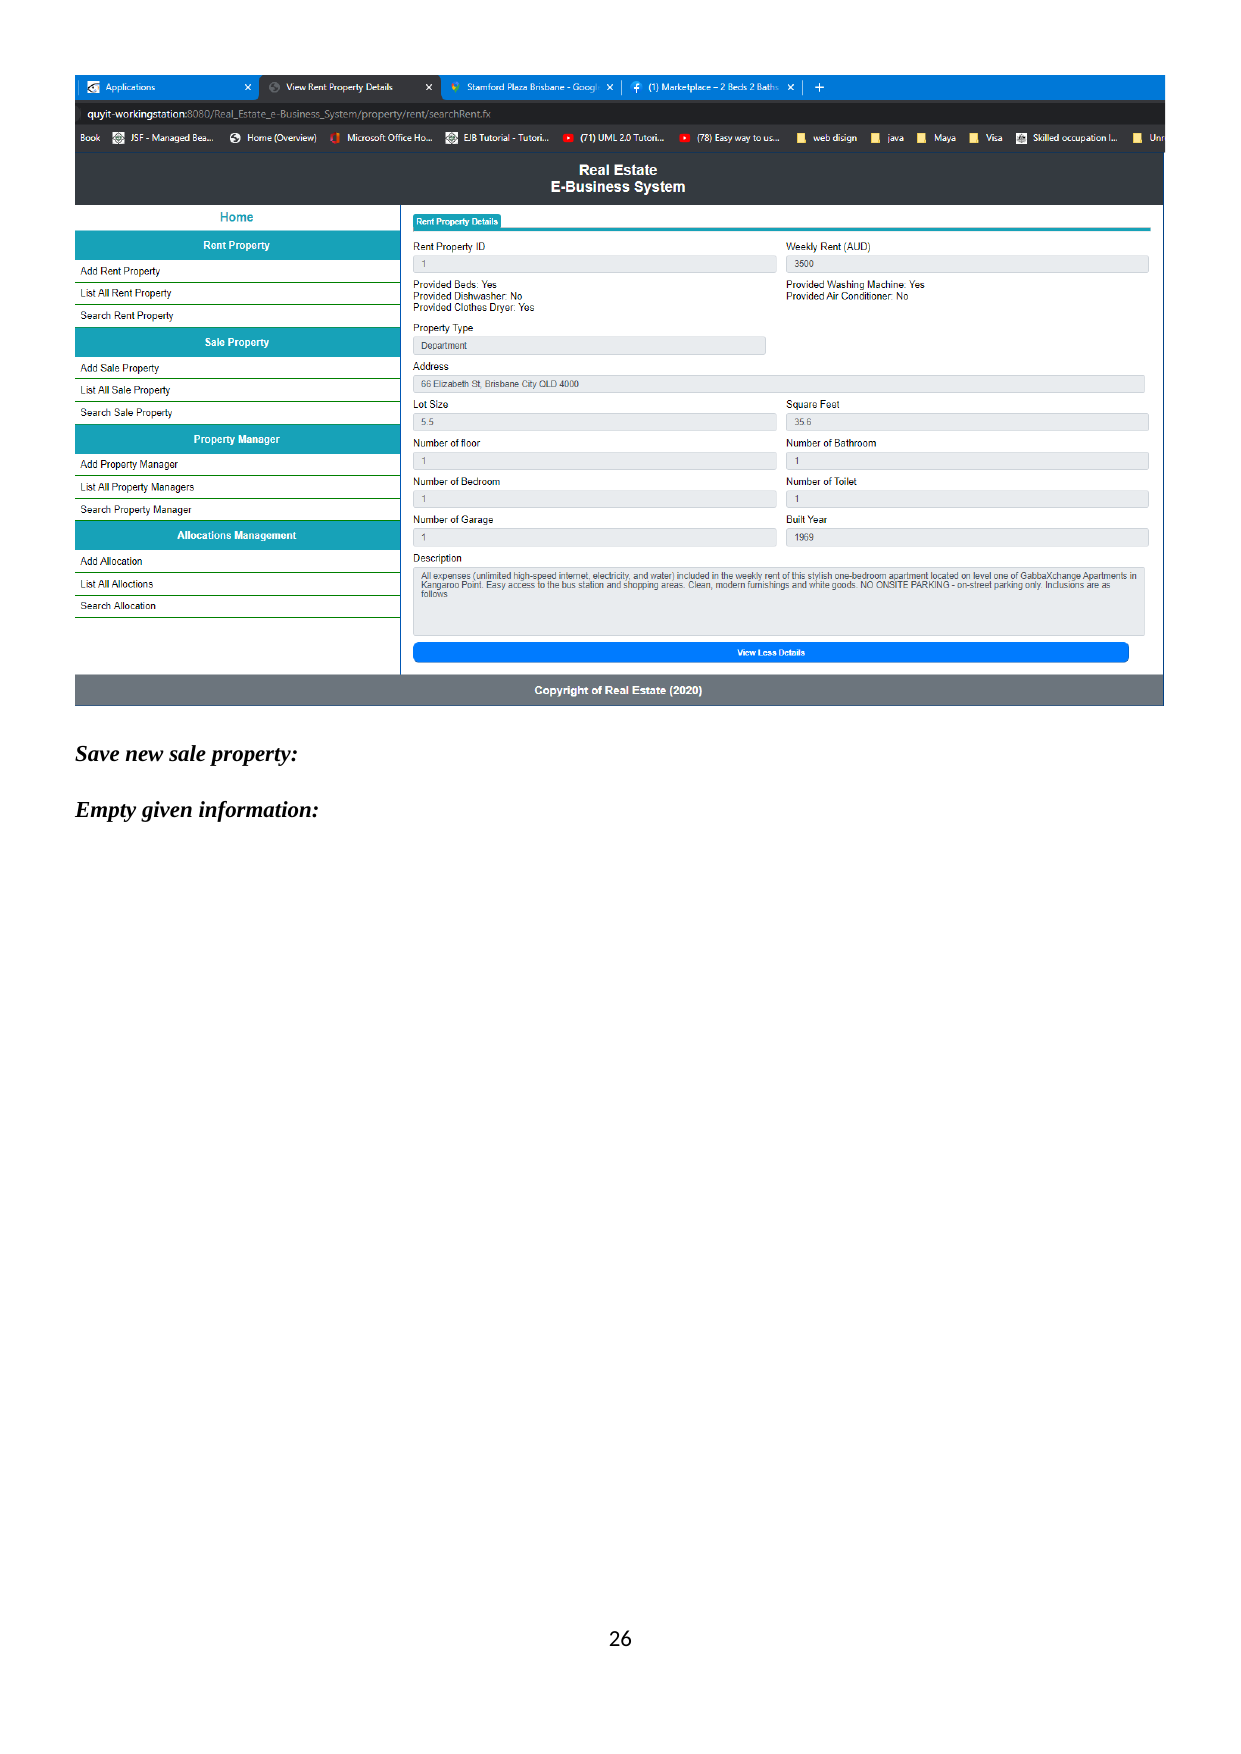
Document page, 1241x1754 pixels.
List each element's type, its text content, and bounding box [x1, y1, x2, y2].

text Save new sale property: [75, 739, 1165, 766]
text Empty given information: [75, 796, 1165, 822]
picture [75, 75, 1166, 709]
